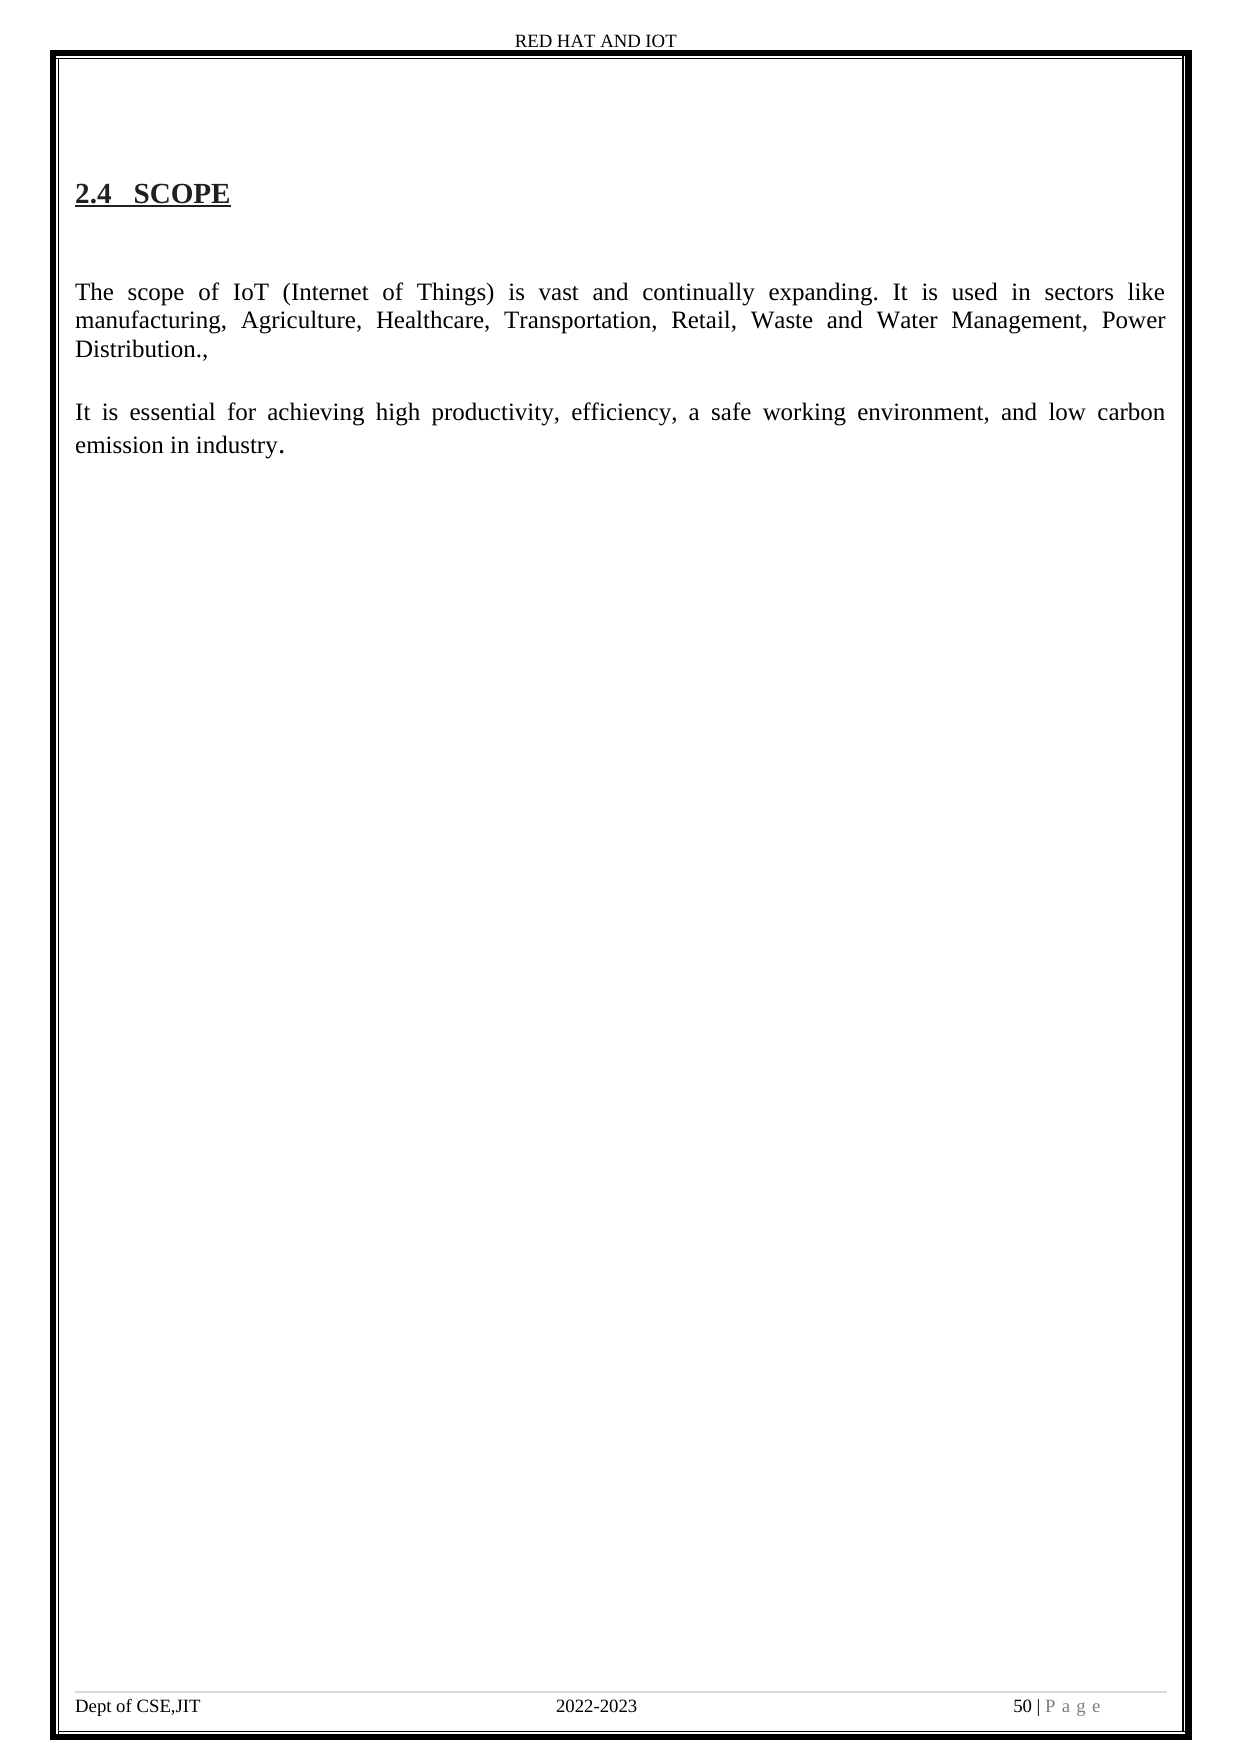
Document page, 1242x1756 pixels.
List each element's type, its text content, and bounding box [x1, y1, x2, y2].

text It is essential for achieving high productivity, efficiency, a safe working environment, and low carbon emission in industry. [75, 397, 1167, 459]
text 2.4 SCOPE [75, 176, 1167, 210]
text The scope of IoT (Internet of Things) is vast and continually expanding. It is used in sectors like manufacturing, Agriculture, Healthcare, Transportation, Retail, Waste and Water Management, Power Distribution., [75, 277, 1167, 363]
